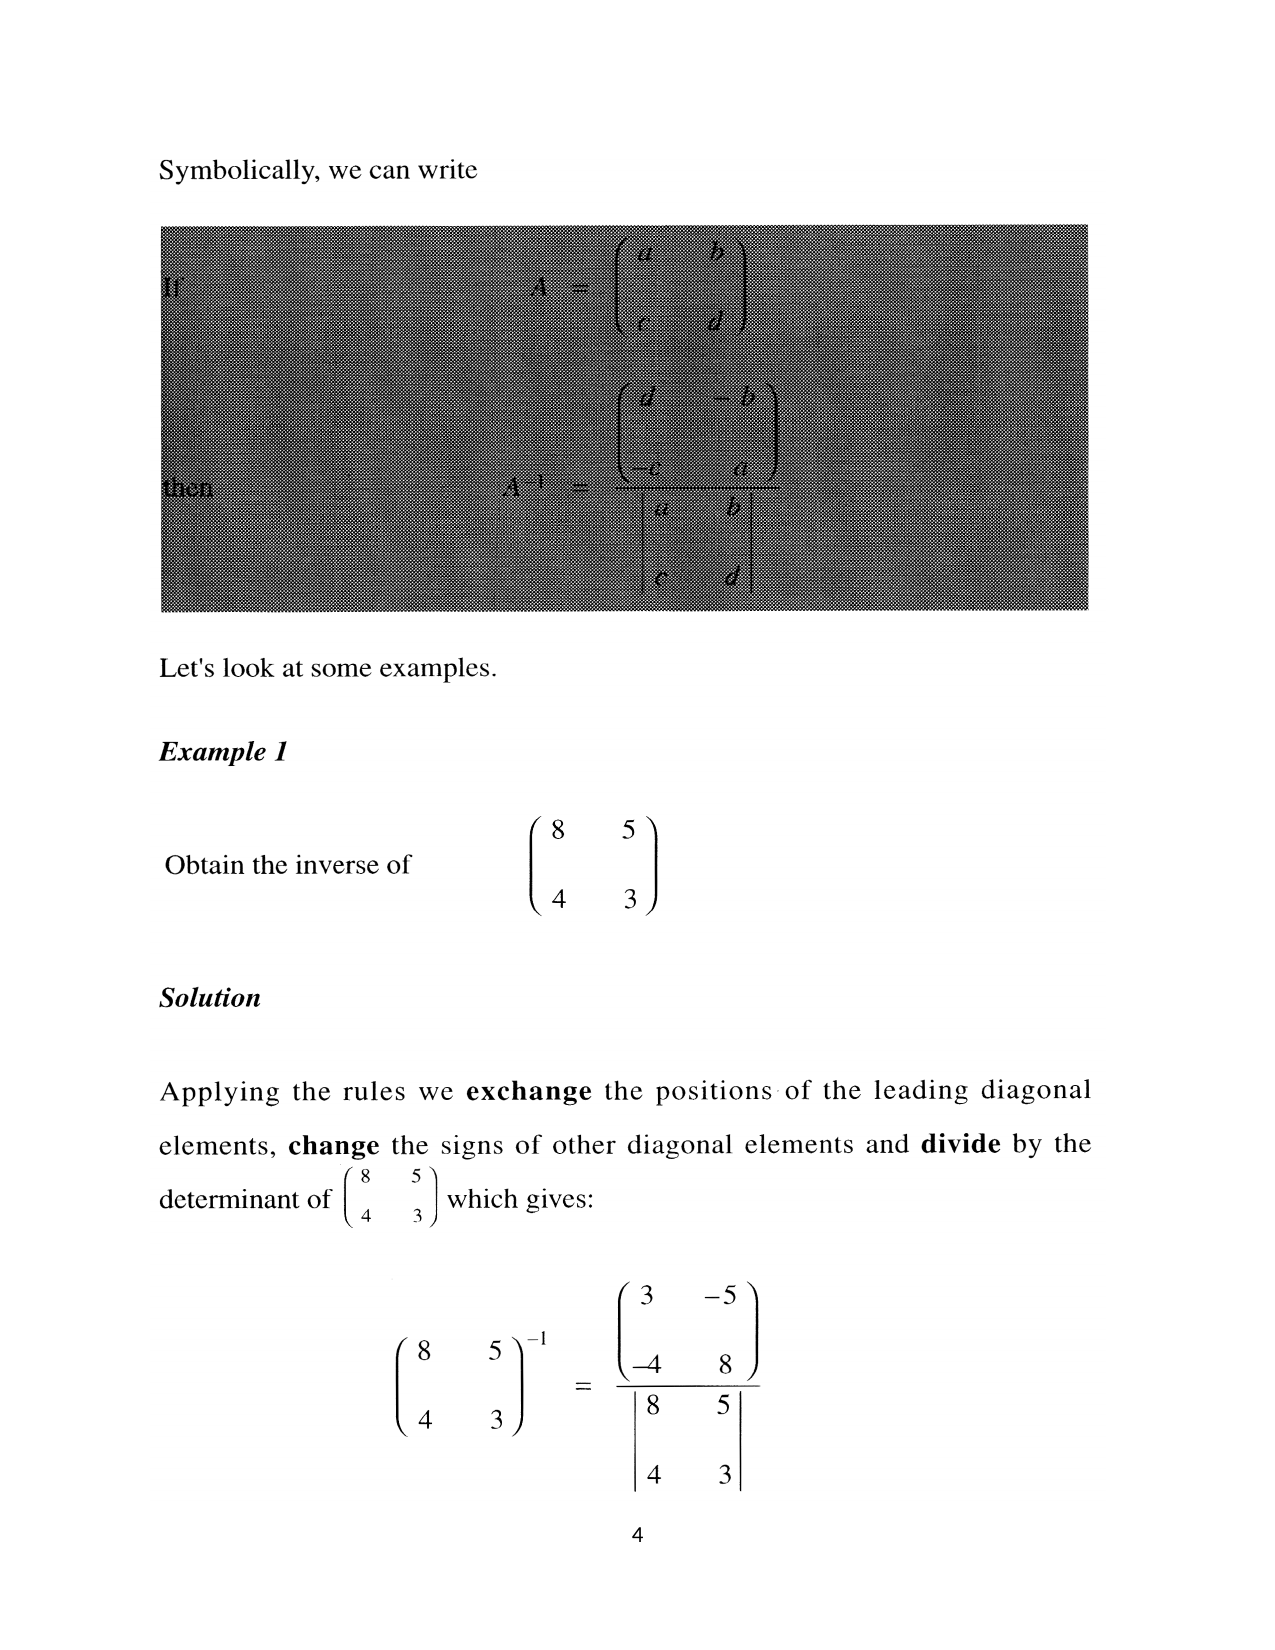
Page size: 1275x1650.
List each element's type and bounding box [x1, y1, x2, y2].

picture [150, 150, 1107, 1501]
